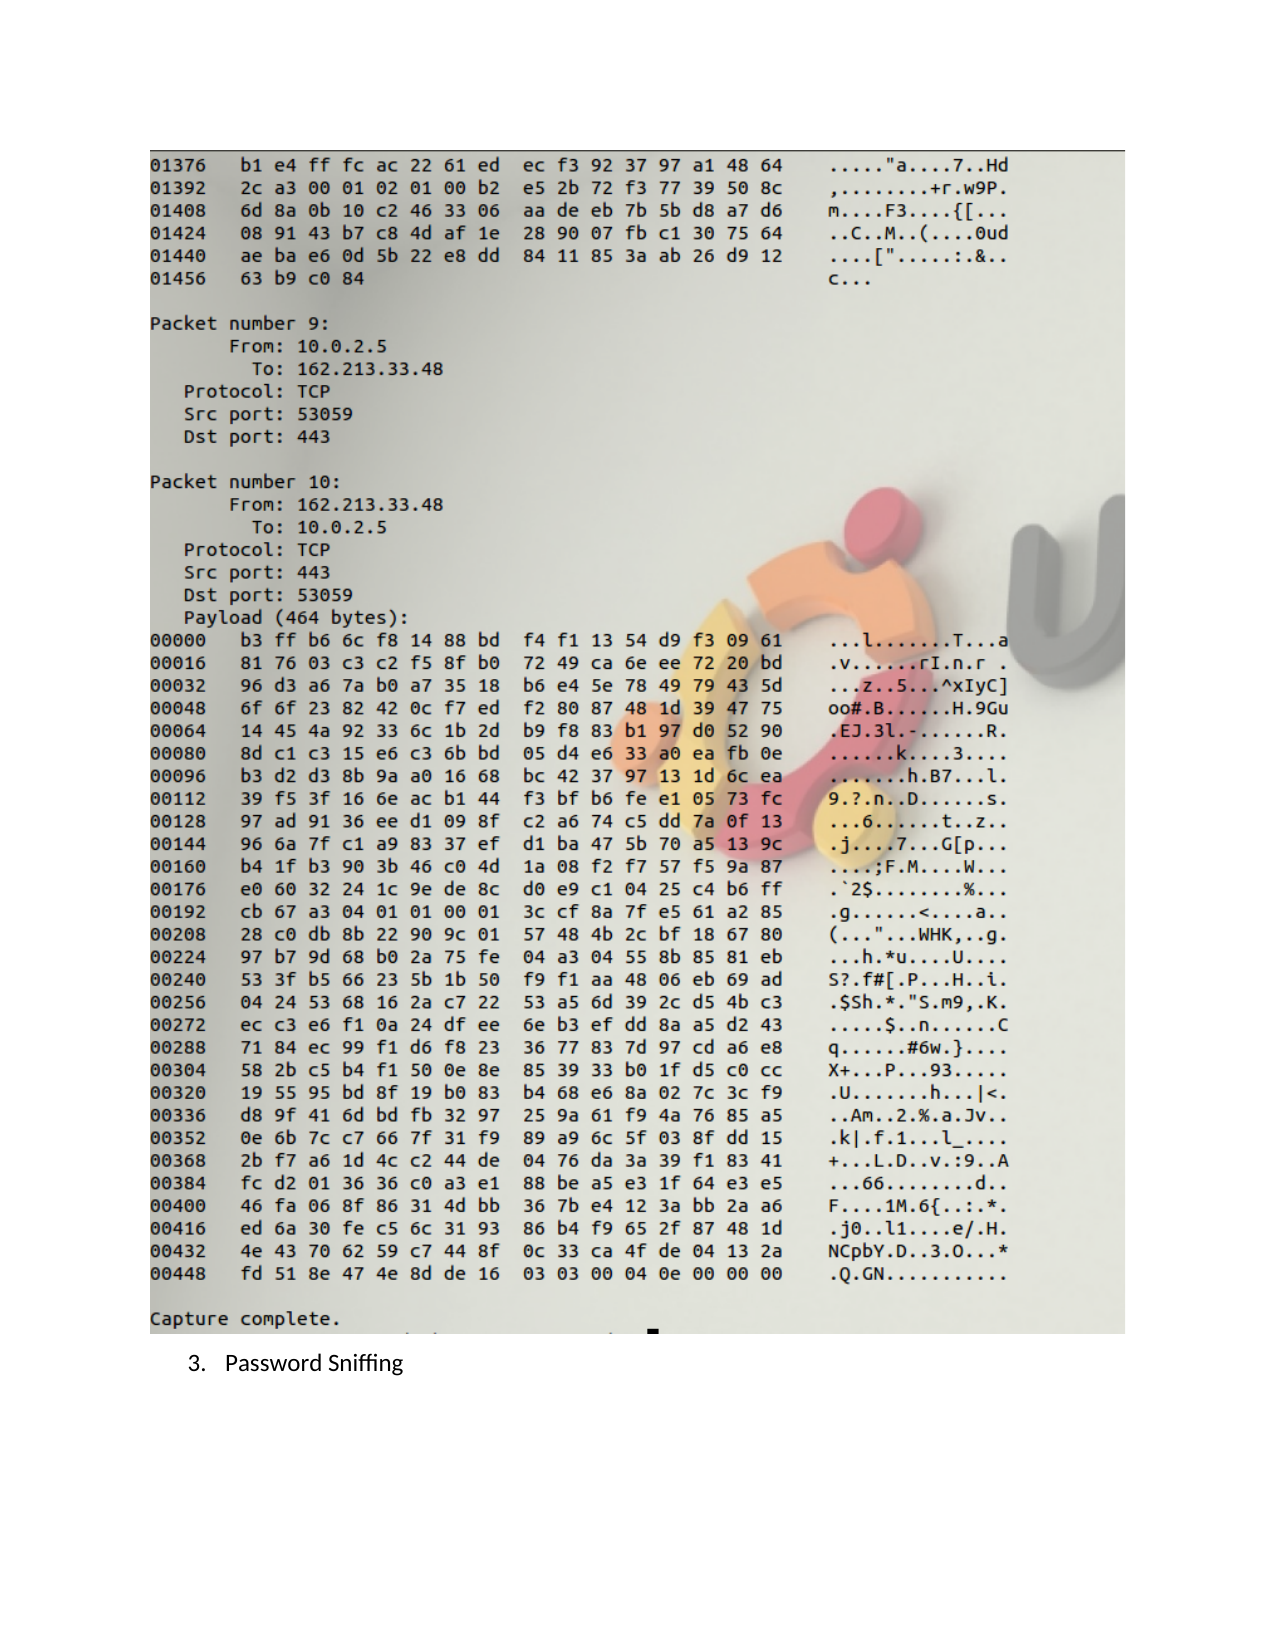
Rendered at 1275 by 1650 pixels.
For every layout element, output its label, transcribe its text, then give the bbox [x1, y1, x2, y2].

list Password Sniffing [187, 1347, 1125, 1378]
picture [150, 150, 1125, 1334]
